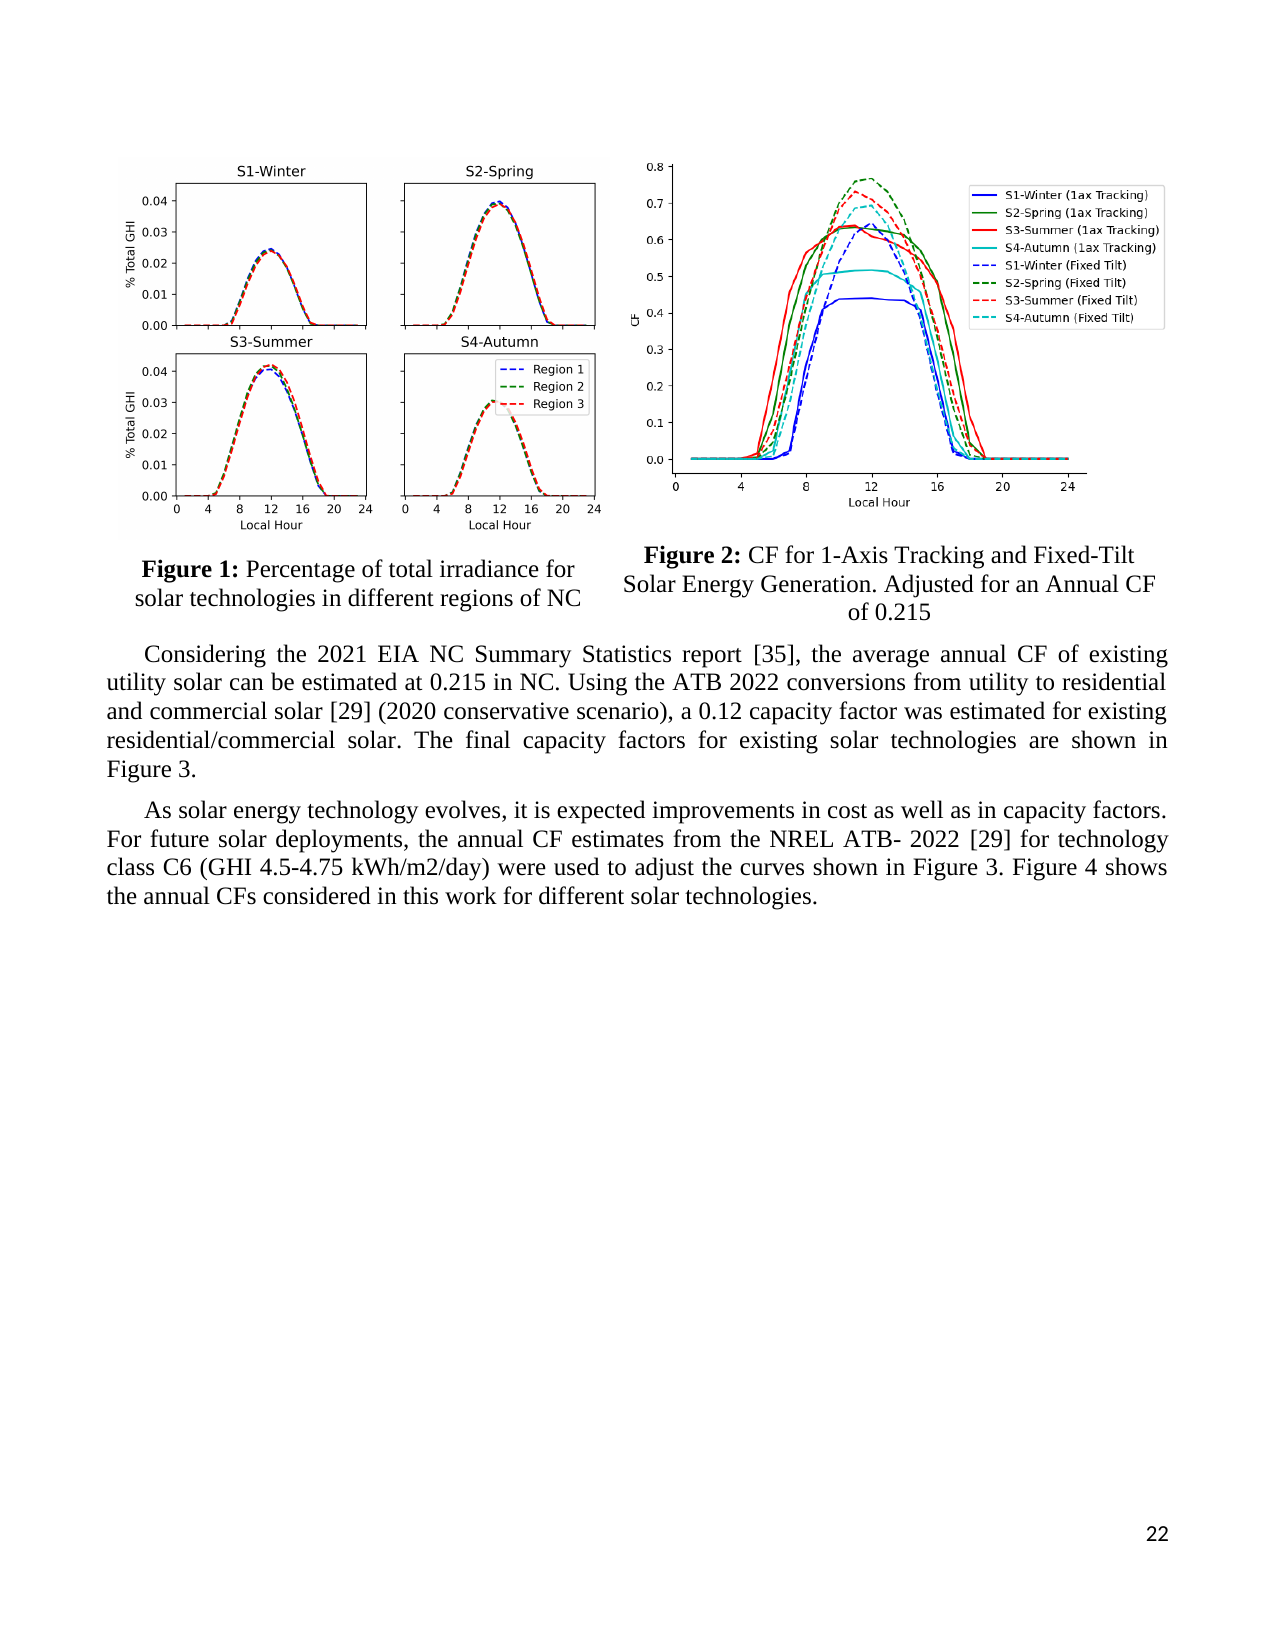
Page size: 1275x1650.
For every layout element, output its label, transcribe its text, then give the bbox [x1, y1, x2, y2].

text As solar energy technology evolves, it is expected improvements in cost as well as in capacity factors. For future solar deployments, the annual CF estimates from the NREL ATB- 2022 for technology class C6 (GHI 4.5-4.75 kWh/m2/day) were used to adjust the curves shown in Figure 3. Figure 4 shows the annual CFs considered in this work for different solar technologies. [106, 795, 1169, 910]
table_cell Figure 2: CF for 1-Axis Tracking and Fixed-Tilt Solar Energy Generation. Adjusted for an Annual CF of 0.215 [610, 540, 1169, 626]
picture [117, 157, 610, 540]
text Considering the 2021 EIA NC Summary Statistics report , the average annual CF of existing utility solar can be estimated at 0.215 in NC. Using the ATB 2022 conversions from utility to residential and commercial solar (2020 conservative scenario), a 0.12 capacity factor was estimated for existing residential/commercial solar. The final capacity factors for existing solar technologies are shown in Figure 3. [106, 639, 1169, 782]
table_header [610, 130, 1169, 540]
table_cell Figure 1: Percentage of total irradiance for solar technologies in different regions of NC [106, 540, 610, 626]
picture [621, 153, 1169, 517]
table_header [106, 130, 610, 540]
